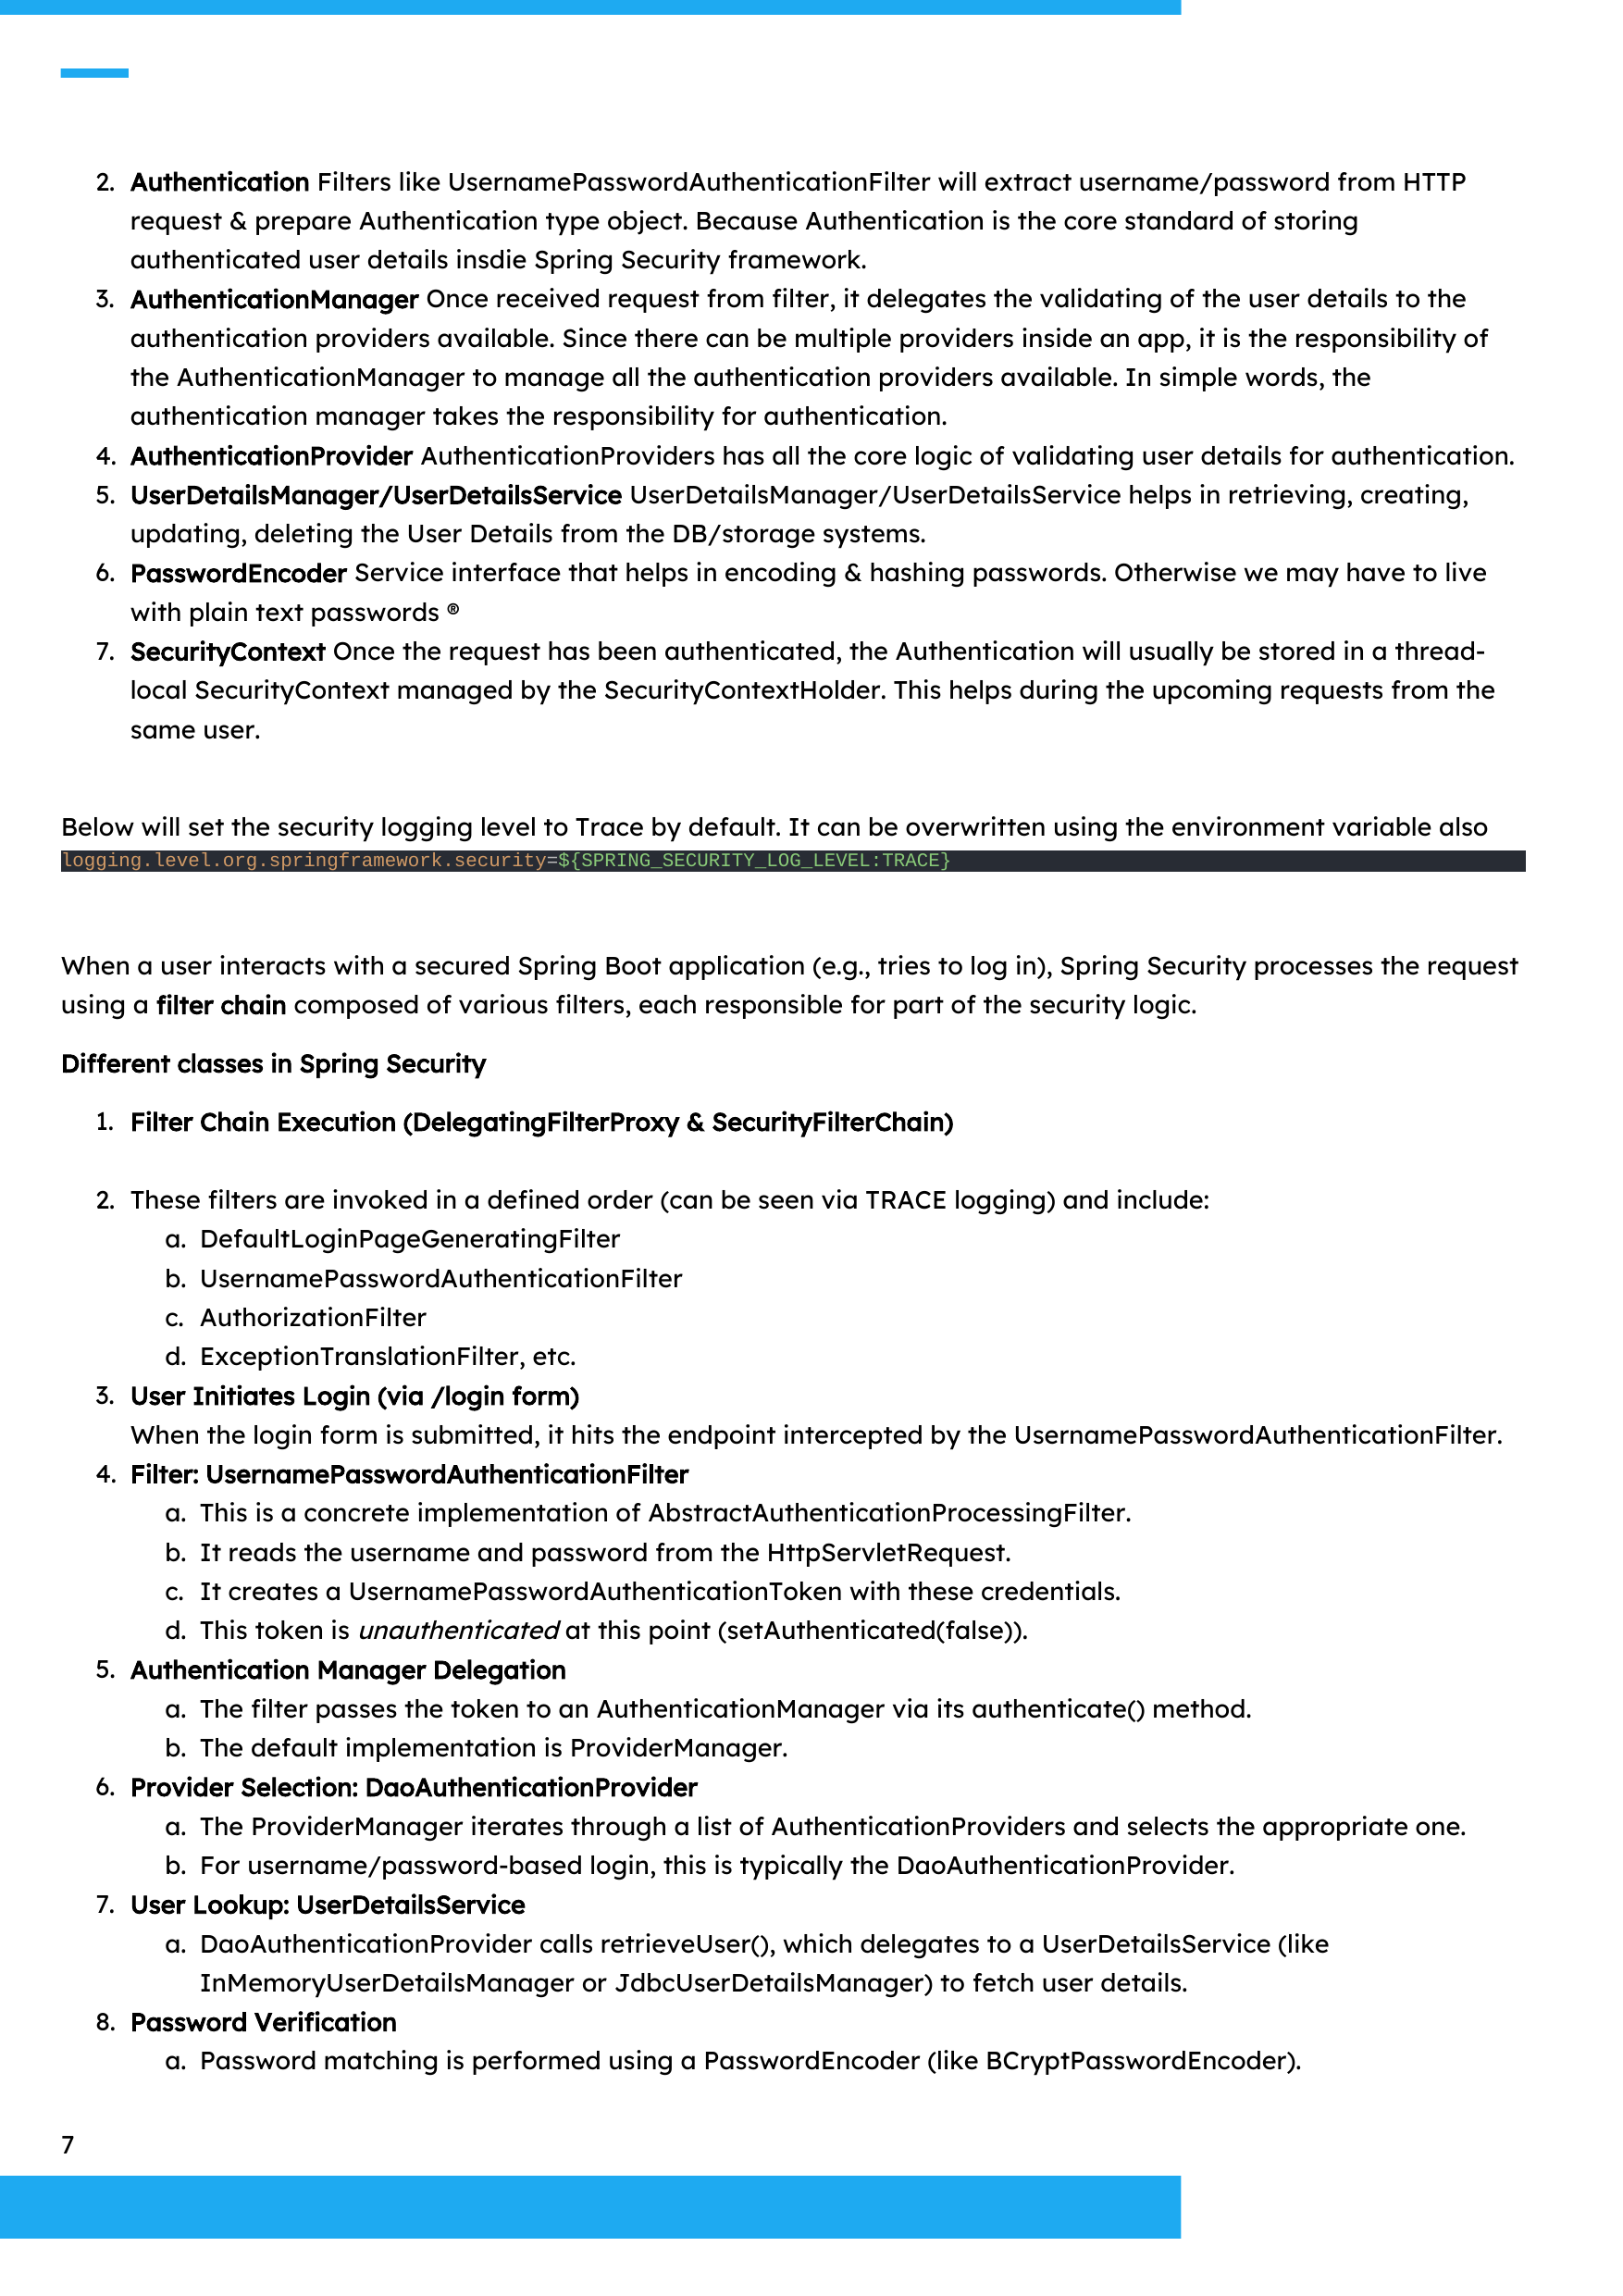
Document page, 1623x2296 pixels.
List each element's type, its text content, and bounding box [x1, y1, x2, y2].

list It creates a UsernamePasswordAuthenticationToken with these credentials. [165, 1575, 1526, 1607]
list Provider Selection: DaoAuthenticationProvider [95, 1771, 1526, 1803]
list This is a concrete implementation of AbstractAuthenticationProcessingFilter. [165, 1497, 1526, 1529]
list DaoAuthenticationProvider calls retrieveUser(), which delegates to a UserDetailsService (like InMemoryUserDetailsManager or JdbcUserDetailsManager) to fetch user details. [165, 1928, 1526, 1998]
picture [0, 0, 1182, 15]
list UserDetailsManager/UserDetailsService UserDetailsManager/UserDetailsService helps in retrieving, creating, updating, deleting the User Details from the DB/storage systems. [95, 478, 1526, 549]
list SecurityContext Once the request has been authenticated, the Authentication will usually be stored in a thread-local SecurityContext managed by the SecurityContextHolder. This helps during the upcoming requests from the same user. [95, 635, 1526, 745]
list These filters are invoked in a defined order (can be seen via TRACE logging) and include: [95, 1184, 1526, 1215]
list User Lookup: UserDetailsService [95, 1889, 1526, 1919]
list Filter Chain Execution (DelegatingFilterProxy & SecurityFilterChain) [95, 1106, 1526, 1176]
list ExceptionTranslationFilter, etc. [165, 1340, 1526, 1371]
text Below will set the security logging level to Trace by default. It can be overwritten using the environment variable also [61, 811, 1526, 842]
list Authentication Manager Delegation [95, 1654, 1526, 1685]
list PasswordEncoder Service interface that helps in encoding & hashing passwords. Otherwise we may have to live with plain text passwords ® [95, 557, 1526, 627]
picture [0, 2176, 1182, 2239]
list Password Verification [95, 2005, 1526, 2037]
list The filter passes the token to an AuthenticationManager via its authenticate() method. [165, 1693, 1526, 1724]
list DefaultLoginPageGeneratingFilter [165, 1223, 1526, 1255]
list AuthenticationManager Once received request from filter, it delegates the validating of the user details to the authentication providers available. Since there can be multiple providers inside an app, it is the responsibility of the AuthenticationManager to manage all the authentication providers available. In simple words, the authentication manager takes the responsibility for authentication. [95, 283, 1526, 431]
text logging.level.org.springframework.security=${SPRING_SECURITY_LOG_LEVEL:TRACE} [61, 850, 1526, 872]
list This token is unauthenticated at this point (setAuthenticated(false)). [165, 1614, 1526, 1645]
list Filter: UsernamePasswordAuthenticationFilter [95, 1458, 1526, 1489]
list UsernamePasswordAuthenticationFilter [165, 1262, 1526, 1294]
text Different classes in Spring Security [61, 1048, 1526, 1079]
list AuthenticationProvider AuthenticationProviders has all the core logic of validating user details for authentication. [95, 440, 1526, 471]
text When a user interacts with a secured Spring Boot application (e.g., tries to log in), Spring Security processes the request using a filter chain composed of various filters, each responsible for part of the security logic. [61, 949, 1526, 1020]
list User Initiates Login (via /login form) When the login form is submitted, it hits the endpoint intercepted by the UsernamePasswordAuthenticationFilter. [95, 1380, 1526, 1450]
list Password matching is performed using a PasswordEncoder (like BCryptPasswordEncoder). [165, 2045, 1526, 2077]
list It reads the username and password from the HttpServletRequest. [165, 1536, 1526, 1568]
list AuthorizationFilter [165, 1301, 1526, 1333]
list The ProviderManager iterates through a list of AuthenticationProviders and selects the appropriate one. [165, 1810, 1526, 1842]
list The default implementation is ProviderManager. [165, 1731, 1526, 1763]
list Authentication Filters like UsernamePasswordAuthenticationFilter will extract username/password from HTTP request & prepare Authentication type object. Because Authentication is the core standard of storing authenticated user details insdie Spring Security framework. [95, 166, 1526, 275]
list For username/password-based login, this is typically the DaoAuthenticationProvider. [165, 1849, 1526, 1880]
picture [60, 68, 129, 78]
